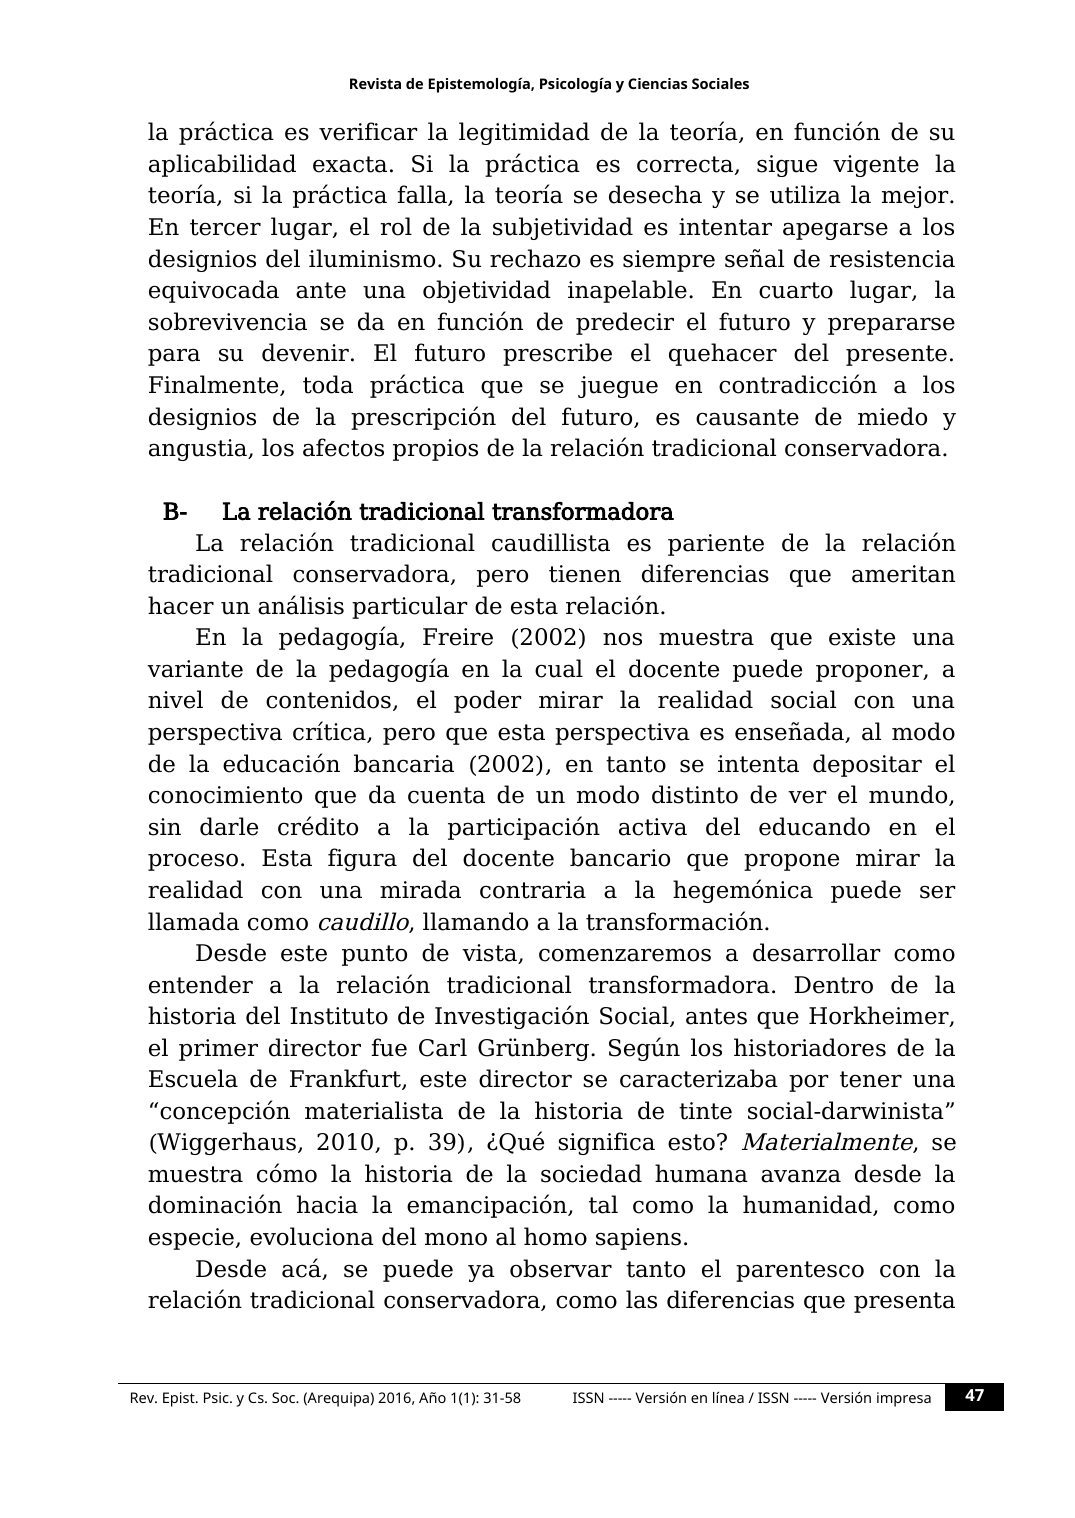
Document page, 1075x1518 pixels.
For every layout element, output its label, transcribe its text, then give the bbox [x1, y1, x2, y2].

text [148, 118, 957, 461]
list La relación tradicional transformadora [148, 497, 957, 524]
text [148, 1254, 957, 1313]
text En la pedagogía, Freire (2002) nos muestra que existe una variante de la pedagogía en la cual el docente puede proponer, a nivel de contenidos, el poder mirar la realidad social con una perspectiva crítica, pero que esta perspectiva es enseñada, al modo de la educación bancaria (2002), en tanto se intenta depositar el conocimiento que da cuenta de un modo distinto de ver el mundo, sin darle crédito a la participación activa del educando en el proceso. Esta figura del docente bancario que propone mirar la realidad con una mirada contraria a la hegemónica puede ser llamada como caudillo, llamando a la transformación. [148, 623, 957, 935]
text La relación tradicional caudillista es pariente de la relación tradicional conservadora, pero tienen diferencias que ameritan hacer un análisis particular de esta relación. [148, 528, 957, 619]
text Desde este punto de vista, comenzaremos a desarrollar como entender a la relación tradicional transformadora. Dentro de la historia del Instituto de Investigación Social, antes que Horkheimer, el primer director fue Carl Grünberg. Según los historiadores de la Escuela de Frankfurt, este director se caracterizaba por tener una “concepción materialista de la historia de tinte social-darwinista” (Wiggerhaus, 2010, p. 39), ¿Qué significa esto? Materialmente, se muestra cómo la historia de la sociedad humana avanza desde la dominación hacia la emancipación, tal como la humanidad, como especie, evoluciona del mono al homo sapiens. [148, 939, 957, 1250]
